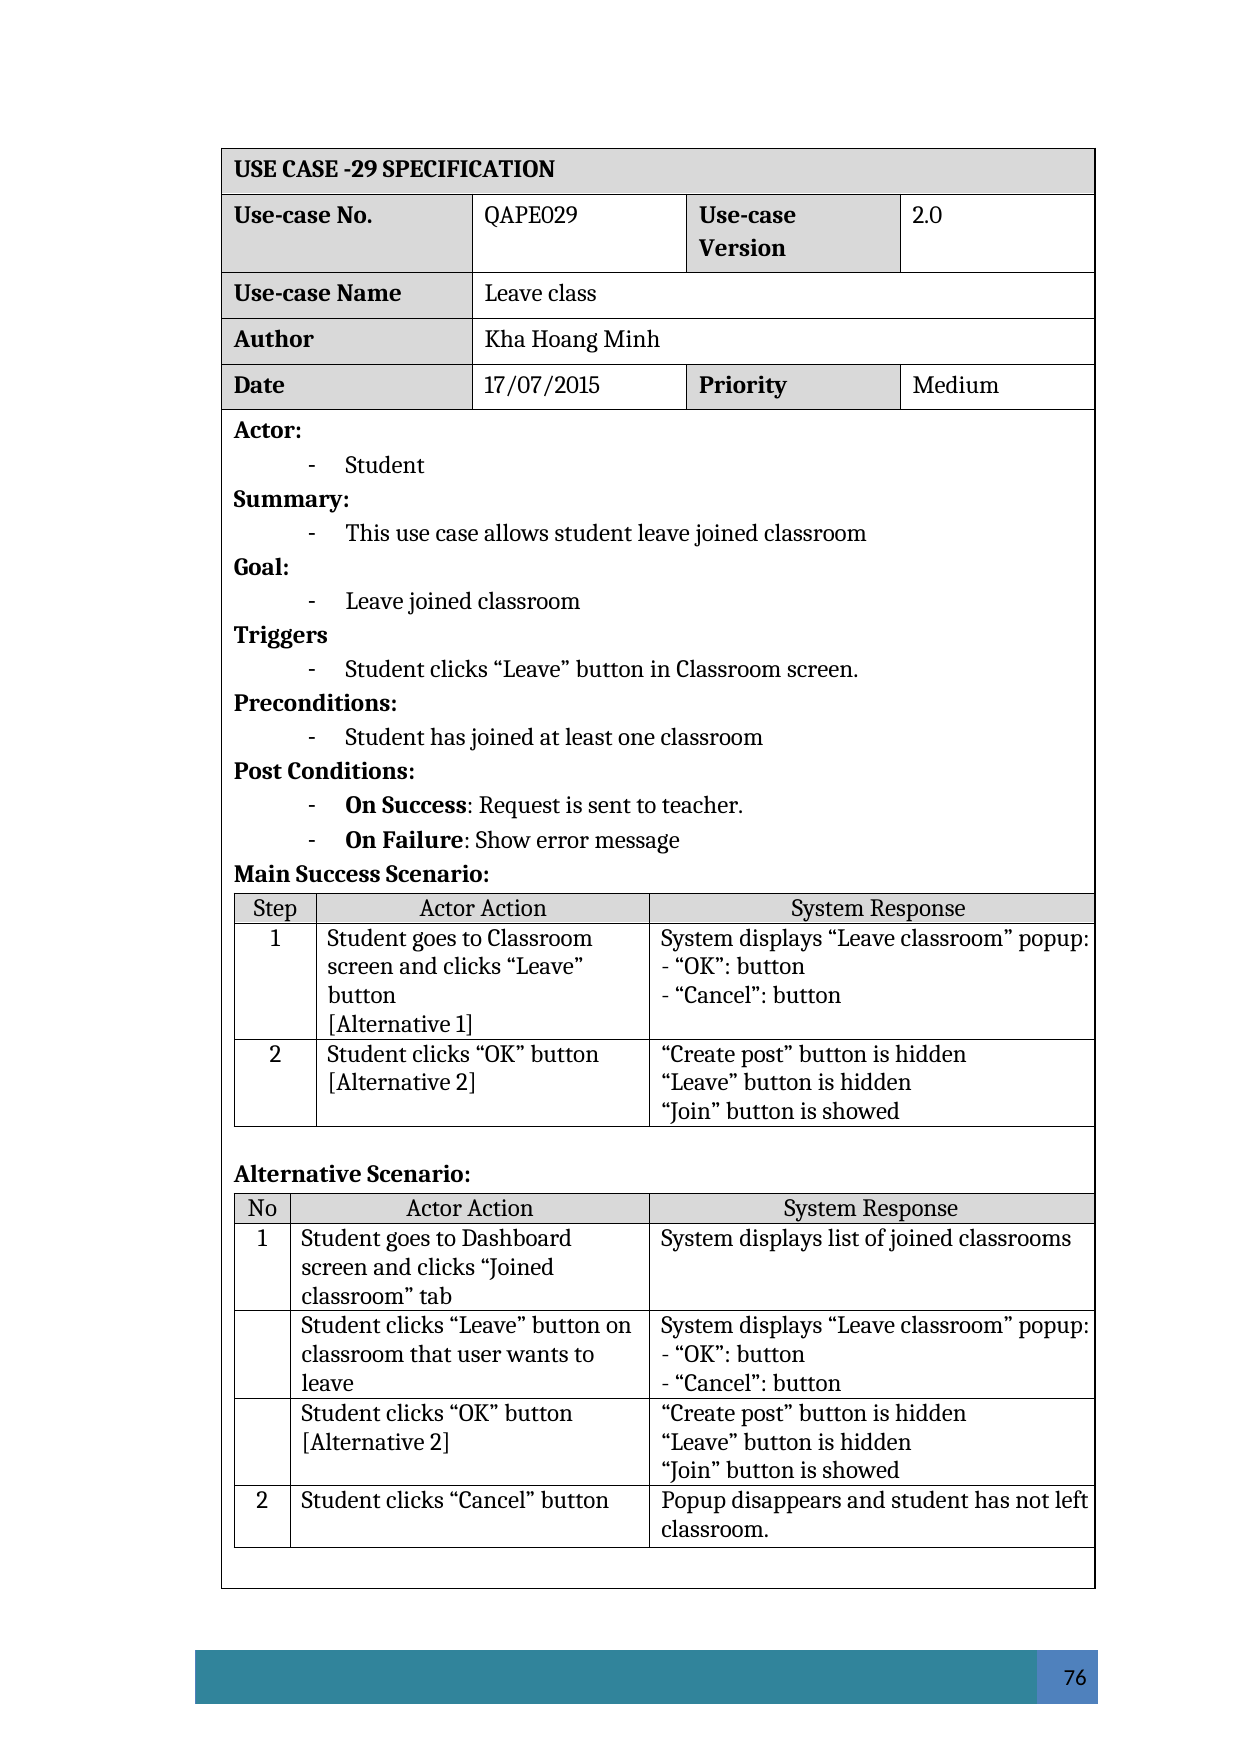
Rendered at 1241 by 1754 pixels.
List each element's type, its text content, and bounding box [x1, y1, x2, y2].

table_cell Priority [687, 365, 900, 409]
table_cell 2.0 [901, 195, 1094, 272]
table_cell Author [222, 319, 472, 364]
table_header USE CASE -29 SPECIFICATION [222, 149, 1094, 193]
table_cell Kha Hoang Minh [473, 319, 1094, 364]
table_cell Use-case Version [687, 195, 900, 272]
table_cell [222, 410, 1094, 1587]
table_cell QAPE029 [473, 195, 686, 272]
table_cell Date [222, 365, 472, 409]
table_cell Use-case No. [222, 195, 472, 272]
table_cell 17/07/2015 [473, 365, 686, 409]
table_cell Use-case Name [222, 273, 472, 318]
table_cell Medium [901, 365, 1094, 409]
table_cell Leave class [473, 273, 1094, 318]
